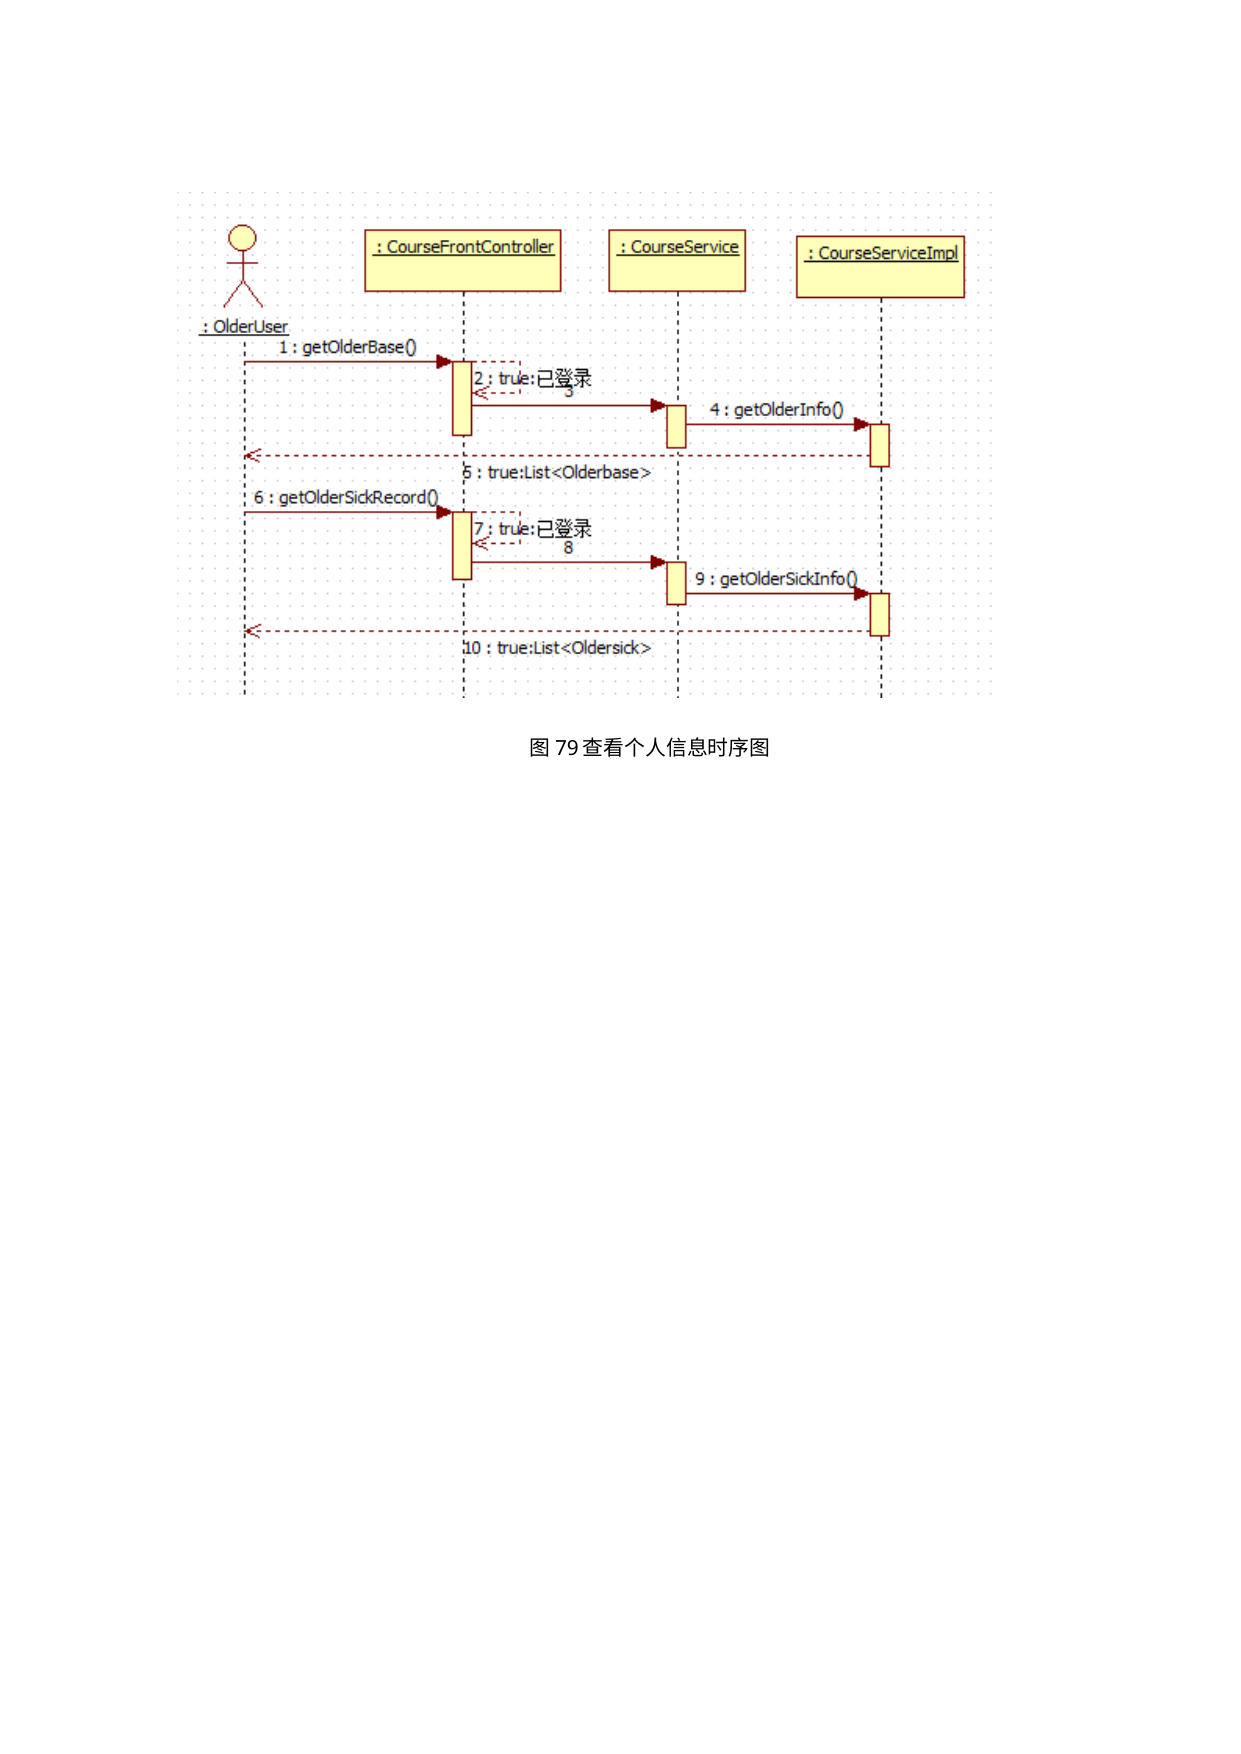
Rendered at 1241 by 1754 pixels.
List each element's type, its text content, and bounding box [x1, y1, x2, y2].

picture [177, 192, 995, 698]
text 图 79查看个人信息时序图 [177, 730, 1122, 762]
